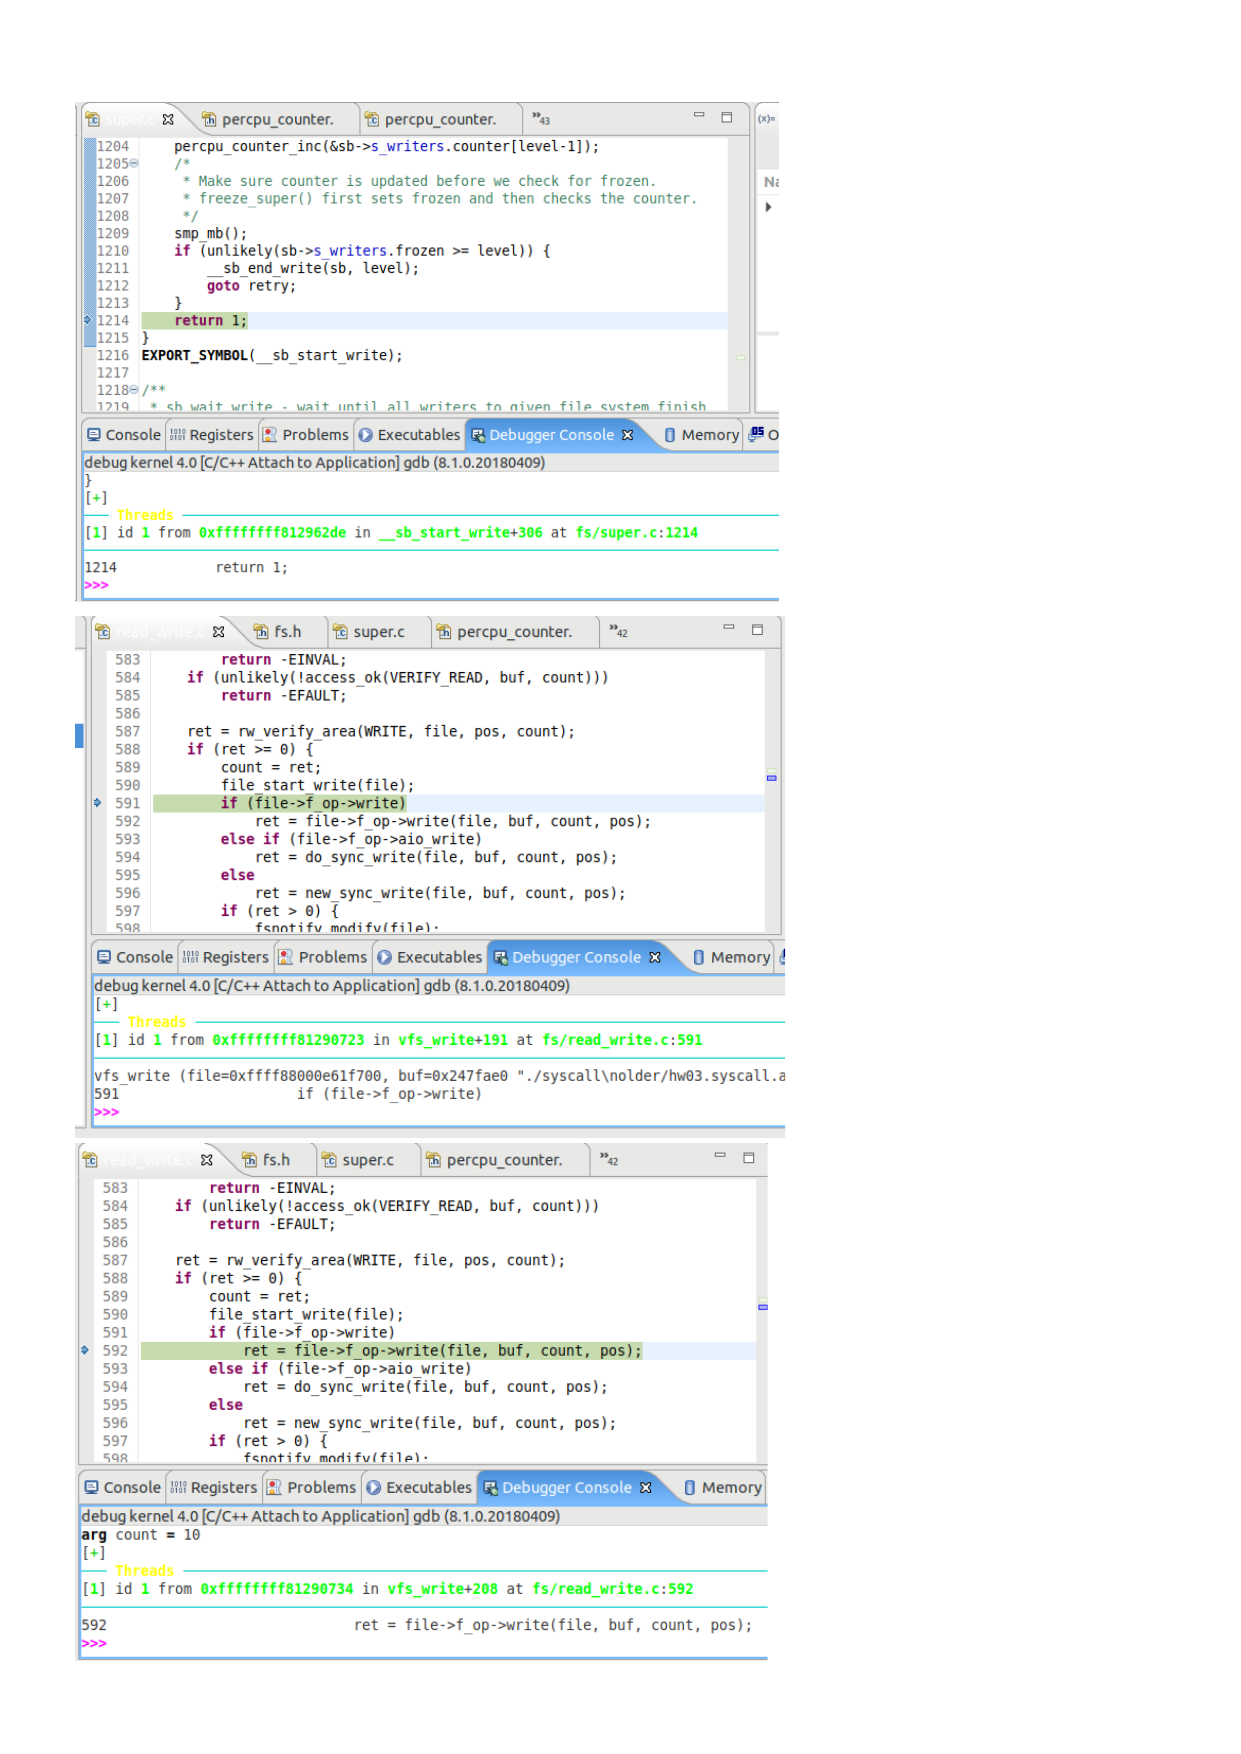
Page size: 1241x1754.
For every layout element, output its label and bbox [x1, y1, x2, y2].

picture [75, 1143, 768, 1661]
picture [75, 616, 786, 1138]
picture [75, 102, 779, 602]
